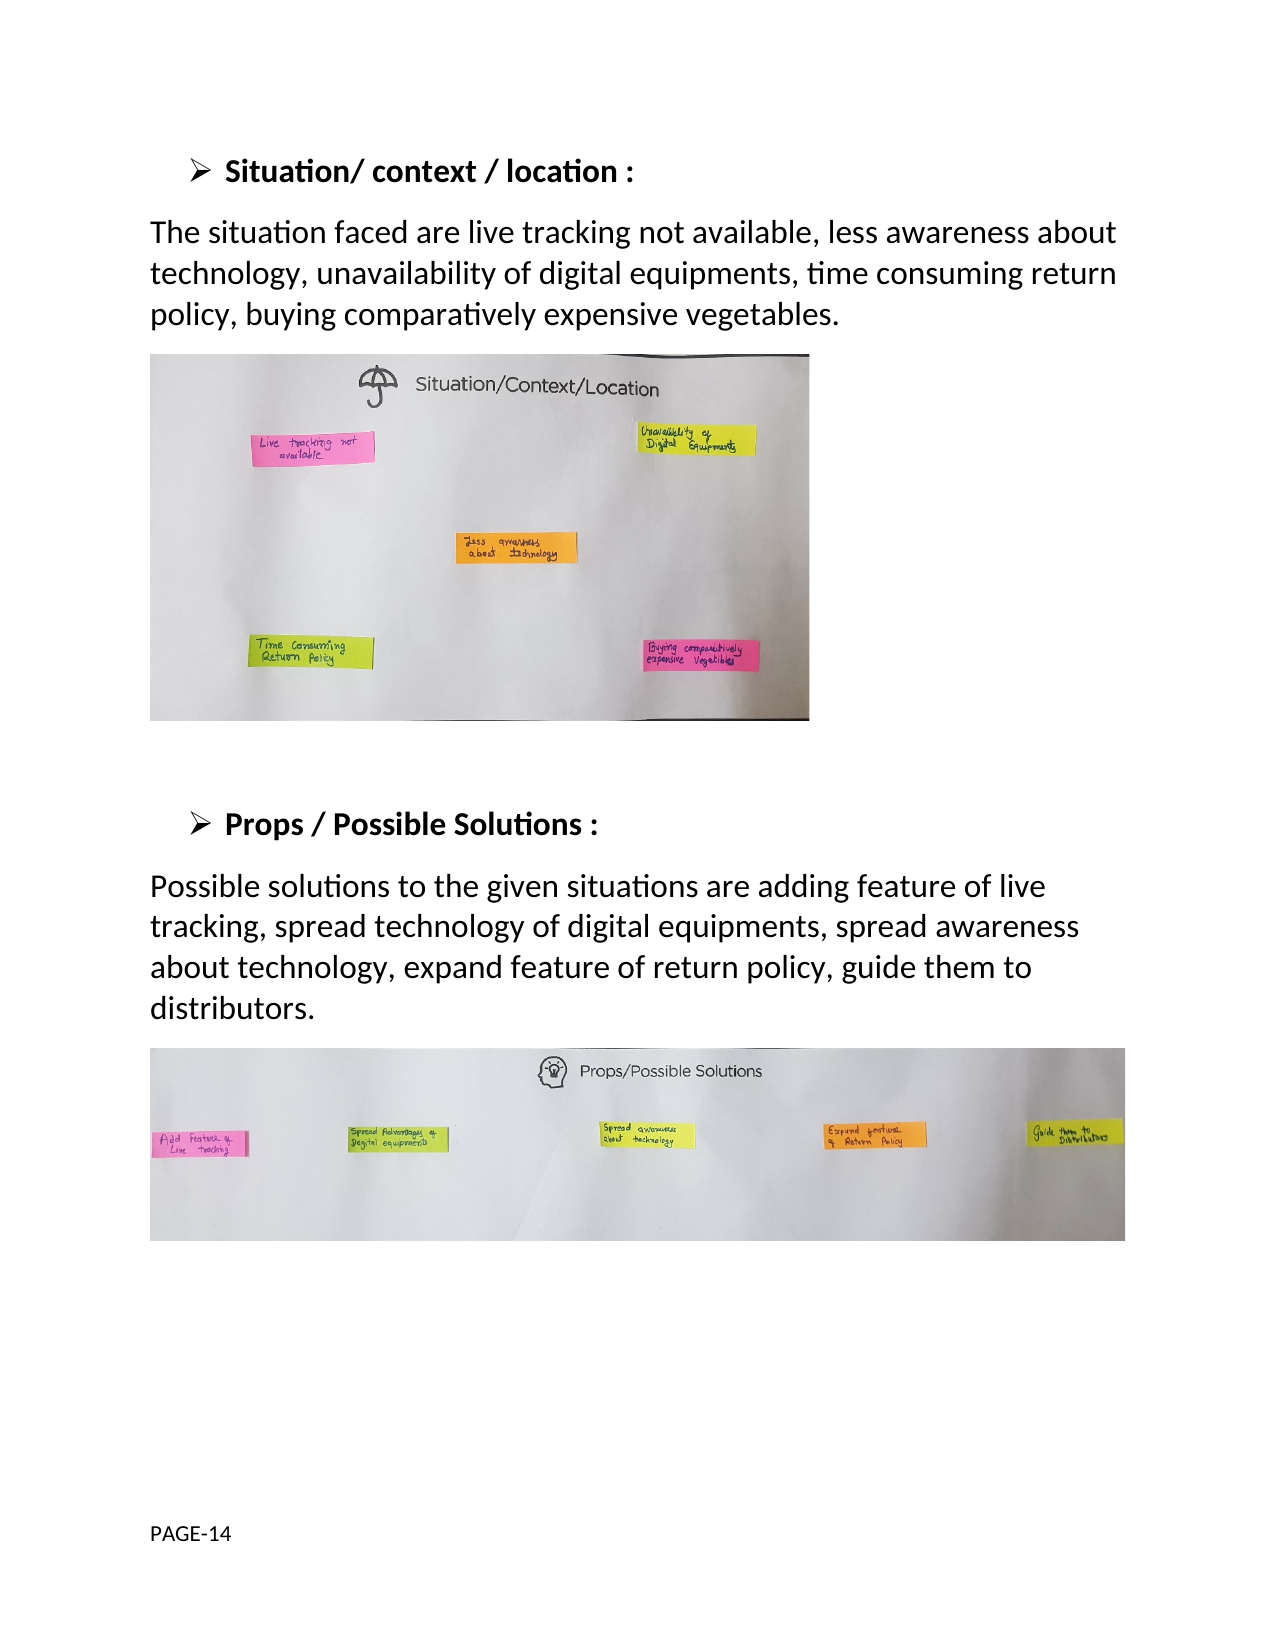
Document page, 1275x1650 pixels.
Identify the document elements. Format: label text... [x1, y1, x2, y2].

picture [150, 1048, 1125, 1241]
text Possible solutions to the given situations are adding feature of live tracking, spread technology of digital equipments, spread awareness about technology, expand feature of return policy, guide them to distributors. [150, 865, 1125, 1028]
text The situation faced are live tracking not available, less awareness about technology, unavailability of digital equipments, time consuming return policy, buying comparatively expensive vegetables. [150, 212, 1125, 334]
list Situation/ context / location : [187, 150, 1125, 191]
list Props / Possible Solutions : [187, 803, 1125, 844]
picture [150, 354, 810, 721]
